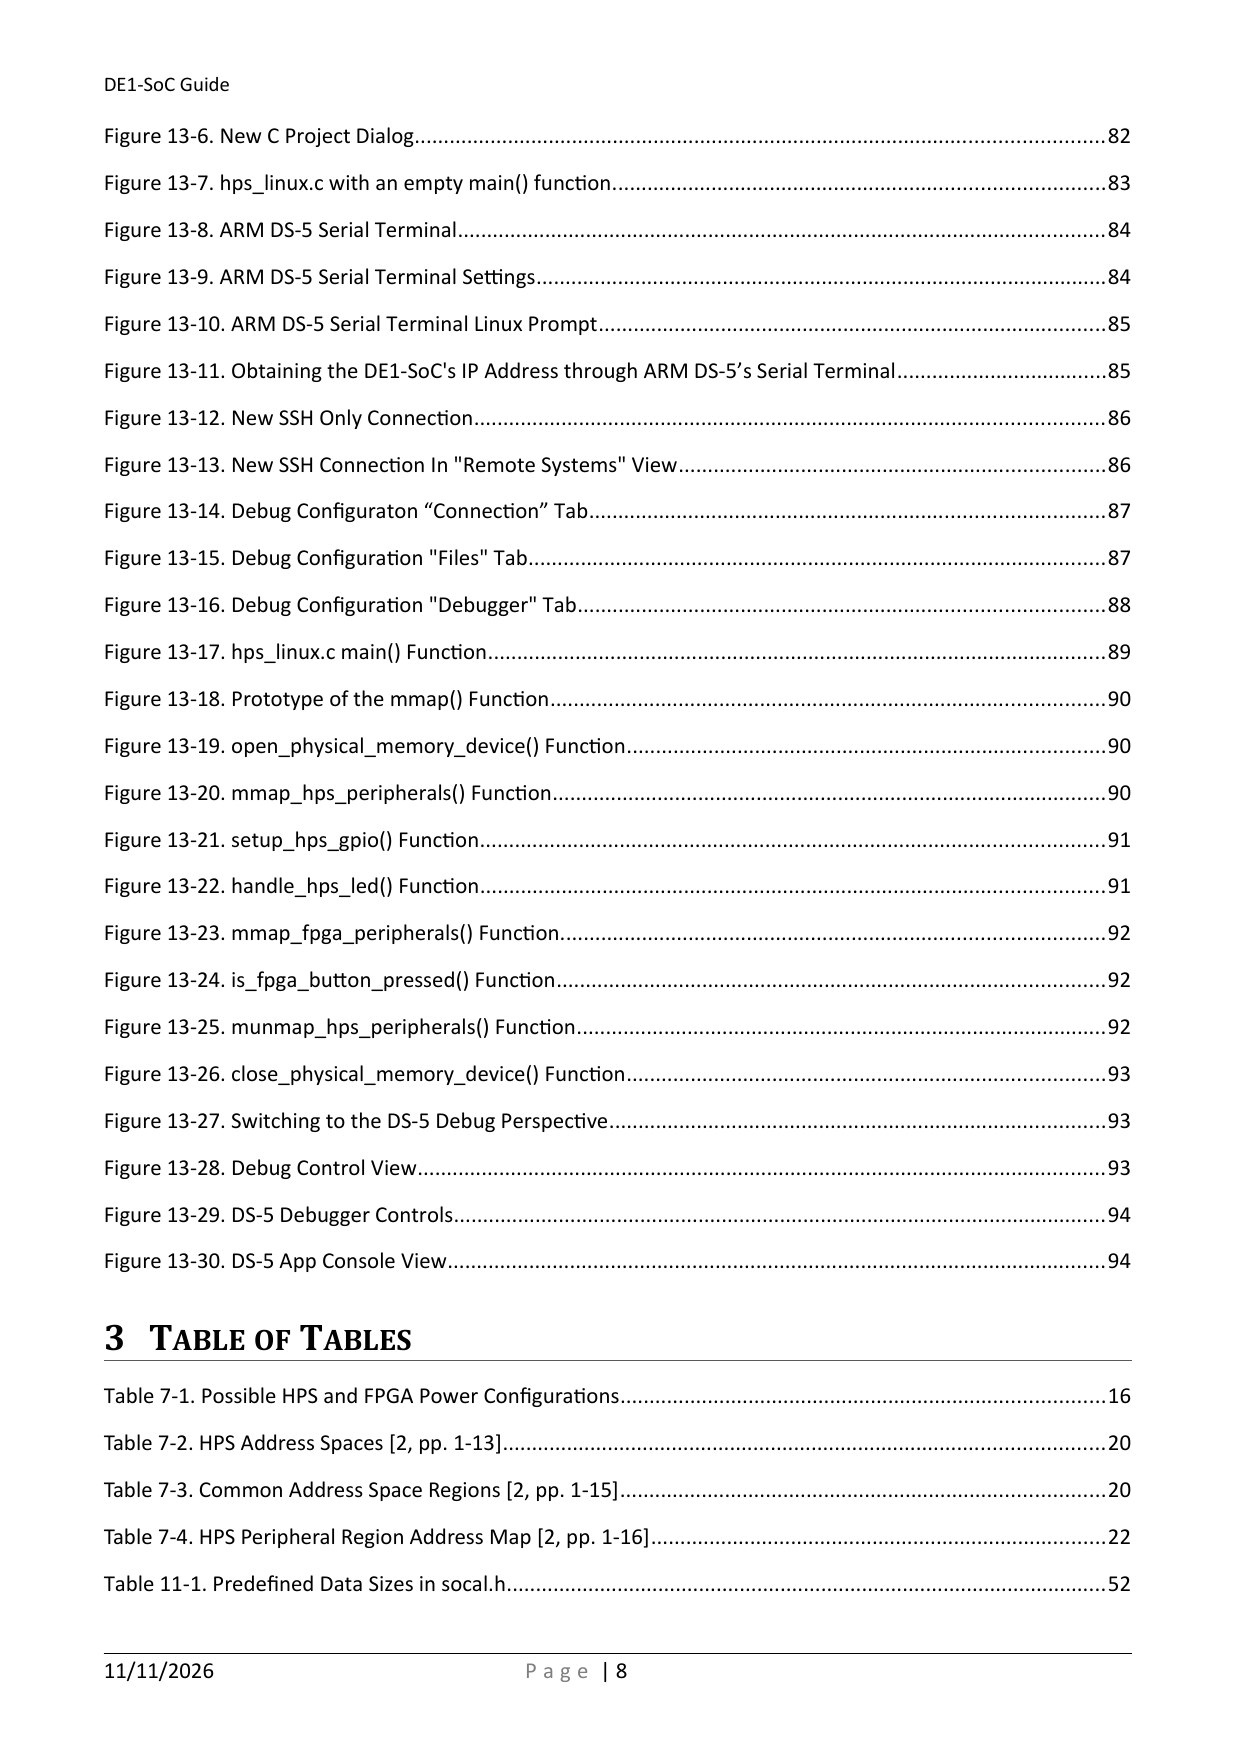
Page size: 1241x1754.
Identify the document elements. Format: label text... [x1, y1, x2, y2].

text Figure 13-13. New SSH Connection In "Remote Systems" View 86 [103, 450, 1132, 478]
text Figure 13-14. Debug Configuraton “Connection” Tab 87 [103, 497, 1132, 525]
text Figure 13-23. mmap_fpga_peripherals() Function. 92 [103, 918, 1132, 947]
text Figure 13-28. Debug Control View 93 [103, 1153, 1132, 1181]
text Figure 13-21. setup_hps_gpio() Function 91 [103, 825, 1132, 853]
text Figure 13-16. Debug Configuration "Debugger" Tab 88 [103, 590, 1132, 618]
text Table 7-3. Common Address Space Regions [2, pp. 1-15] 20 [103, 1475, 1132, 1503]
text Figure 13-20. mmap_hps_peripherals() Function 90 [103, 778, 1132, 806]
text Figure 13-8. ARM DS-5 Serial Terminal 84 [103, 215, 1132, 243]
text Figure 13-6. New C Project Dialog 82 [103, 122, 1132, 150]
text Figure 13-24. is_fpga_button_pressed() Function 92 [103, 965, 1132, 993]
text Figure 13-9. ARM DS-5 Serial Terminal Settings 84 [103, 262, 1132, 290]
text Figure 13-22. handle_hps_led() Function 91 [103, 872, 1132, 900]
text Figure 13-25. munmap_hps_peripherals() Function 92 [103, 1012, 1132, 1040]
text Figure 13-26. close_physical_memory_device() Function 93 [103, 1059, 1132, 1087]
text Figure 13-18. Prototype of the mmap() Function 90 [103, 684, 1132, 712]
text Table 11-1. Predefined Data Sizes in socal.h 52 [103, 1569, 1132, 1597]
text Figure 13-29. DS-5 Debugger Controls 94 [103, 1200, 1132, 1228]
text Figure 13-7. hps_linux.c with an empty main() function. 83 [103, 168, 1132, 197]
text Figure 13-17. hps_linux.c main() Function 89 [103, 637, 1132, 665]
text Figure 13-27. Switching to the DS-5 Debug Perspective 93 [103, 1106, 1132, 1134]
text Figure 13-19. open_physical_memory_device() Function 90 [103, 731, 1132, 759]
subtitle Table of Tables [103, 1314, 1132, 1361]
text Figure 13-11. Obtaining the DE1-SoC's IP Address through ARM DS-5’s Serial Terminal 85 [103, 356, 1132, 384]
text Table 7-2. HPS Address Spaces [2, pp. 1-13] 20 [103, 1428, 1132, 1456]
text Figure 13-12. New SSH Only Connection 86 [103, 403, 1132, 431]
text Figure 13-30. DS-5 App Console View 94 [103, 1247, 1132, 1275]
text Table 7-1. Possible HPS and FPGA Power Configurations 16 [103, 1382, 1132, 1409]
text Figure 13-10. ARM DS-5 Serial Terminal Linux Prompt 85 [103, 309, 1132, 337]
text Table 7-4. HPS Peripheral Region Address Map [2, pp. 1-16] 22 [103, 1522, 1132, 1550]
text Figure 13-15. Debug Configuration "Files" Tab 87 [103, 543, 1132, 572]
